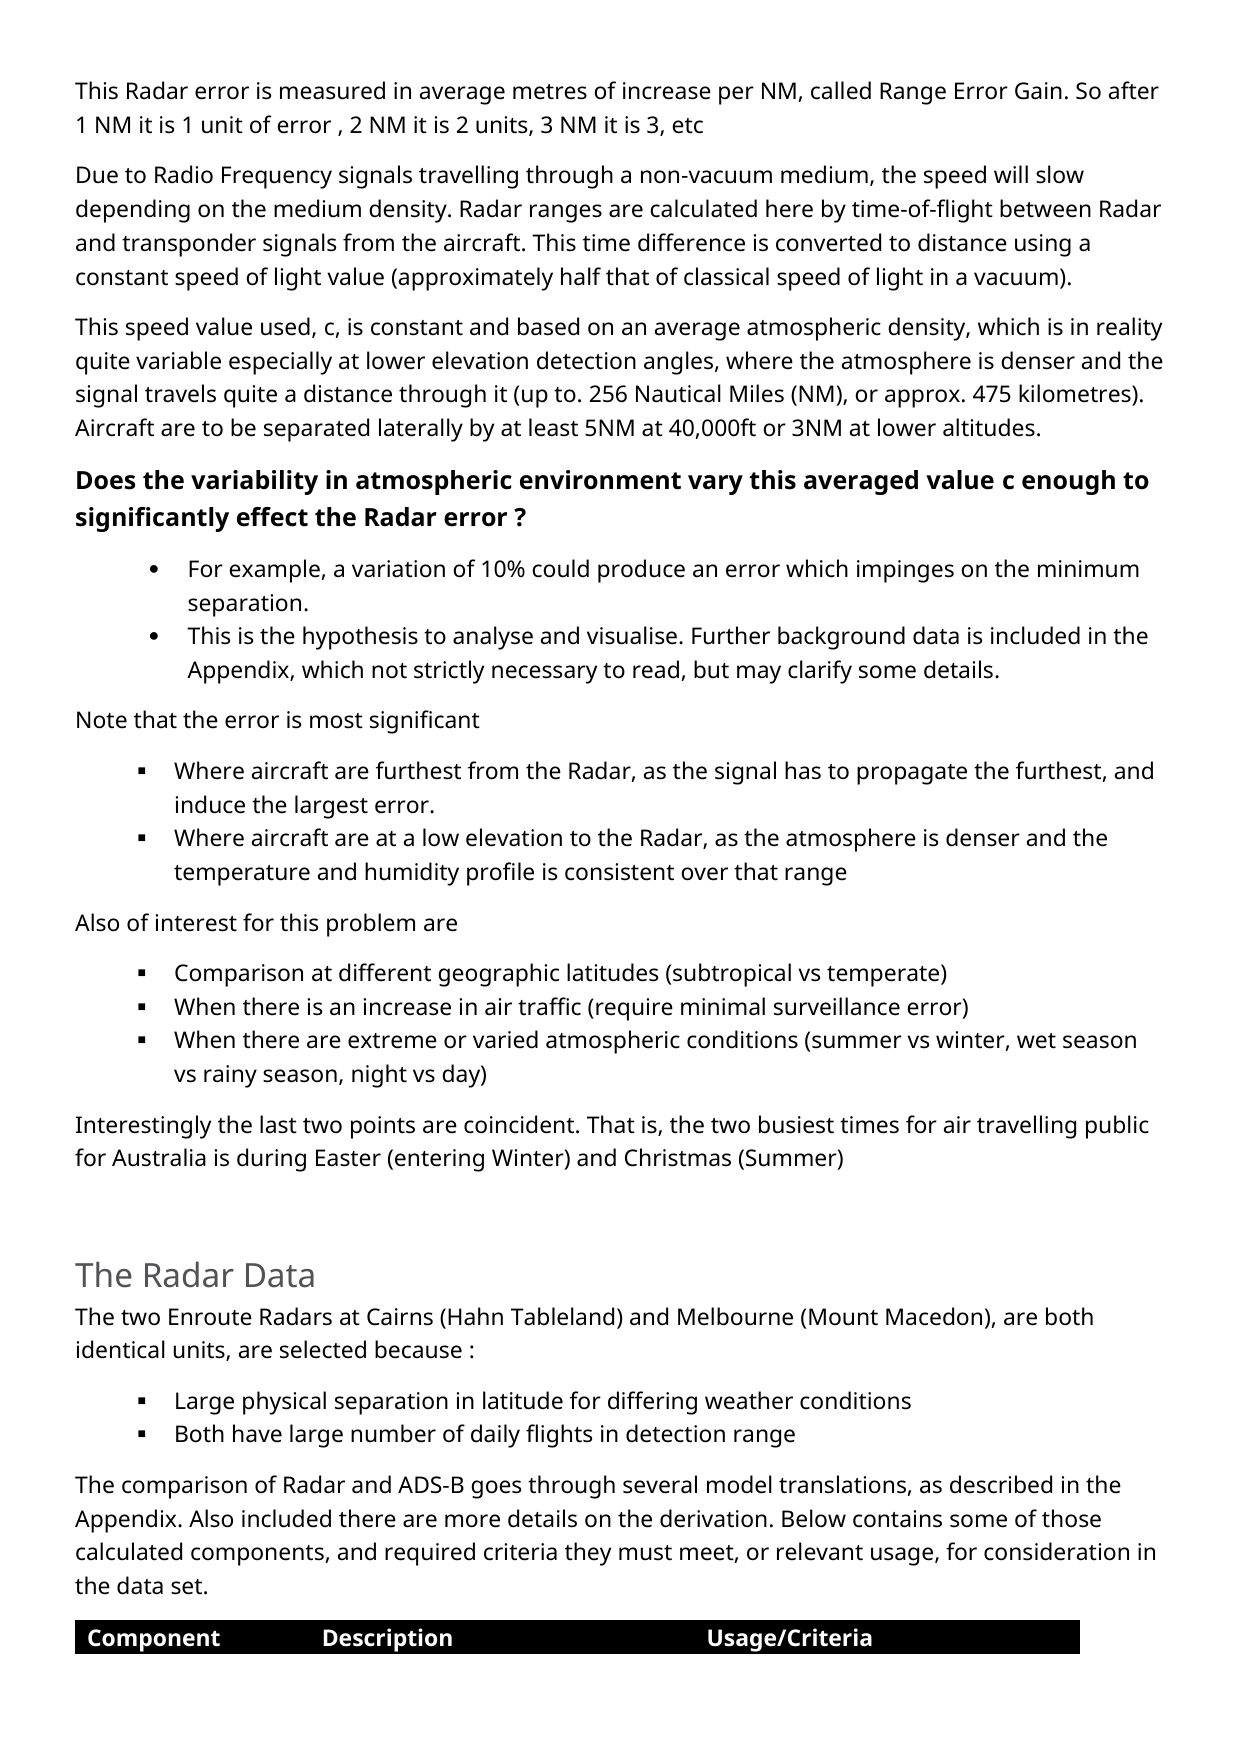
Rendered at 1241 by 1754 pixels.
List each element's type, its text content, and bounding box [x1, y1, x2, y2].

table_header Component [76, 1621, 310, 1653]
list Both have large number of daily flights in detection range [136, 1418, 1165, 1449]
list When there are extreme or varied atmospheric conditions (summer vs winter, wet season vs rainy season, night vs day) [136, 1024, 1165, 1089]
text The two Enroute Radars at Cairns (Hahn Tableland) and Melbourne (Mount Macedon), are both identical units, are selected because : [75, 1300, 1165, 1365]
text Due to Radio Frequency signals travelling through a non-vacuum medium, the speed will slow depending on the medium density. Radar ranges are calculated here by time-of-flight between Radar and transponder signals from the aircraft. This time difference is converted to distance using a constant speed of light value (approximately half that of classical speed of light in a vacuum). [75, 159, 1165, 292]
text This speed value used, c, is constant and based on an average atmospheric density, which is in reality quite variable especially at lower elevation detection angles, where the atmosphere is denser and the signal travels quite a distance through it (up to. 256 Nautical Miles (NM), or approx. 475 kilometres). Aircraft are to be separated laterally by at least 5NM at 40,000ft or 3NM at lower altitudes. [75, 311, 1165, 443]
list Comparison at different geographic latitudes (subtropical vs temperate) [136, 957, 1165, 988]
text This Radar error is measured in average metres of increase per NM, called Range Error Gain. So after 1 NM it is 1 unit of error , 2 NM it is 2 units, 3 NM it is 3, etc [75, 75, 1165, 140]
subtitle The Radar Data [75, 1251, 1165, 1297]
text Interestingly the last two points are coincident. That is, the two busiest times for air travelling public for Australia is during Easter (entering Winter) and Christmas (Summer) [75, 1108, 1165, 1173]
list Large physical separation in latitude for differing weather conditions [136, 1384, 1165, 1416]
list When there is an increase in air traffic (require minimal surveillance error) [136, 991, 1165, 1022]
list Where aircraft are furthest from the Radar, as the signal has to propagate the furthest, and induce the largest error. [136, 755, 1165, 820]
text The comparison of Radar and ADS-B goes through several model translations, as described in the Appendix. Also included there are more details on the derivation. Below contains some of those calculated components, and required criteria they must meet, or relevant usage, for consideration in the data set. [75, 1469, 1165, 1601]
text Note that the error is most significant [75, 704, 1165, 736]
text Does the variability in atmospheric environment vary this averaged value c enough to significantly effect the Radar error ? [75, 462, 1165, 533]
list This is the hypothesis to analyse and visualise. Further background data is included in the Appendix, which not strictly necessary to read, but may clarify some details. [150, 620, 1165, 685]
text Also of interest for this problem are [75, 906, 1165, 938]
list Where aircraft are at a low elevation to the Radar, as the atmosphere is denser and the temperature and humidity profile is consistent over that range [136, 822, 1165, 887]
table_header Description [311, 1621, 695, 1653]
table_header Usage/Criteria [696, 1621, 1079, 1653]
list For example, a variation of 10% could produce an error which impinges on the minimum separation. [150, 553, 1165, 618]
